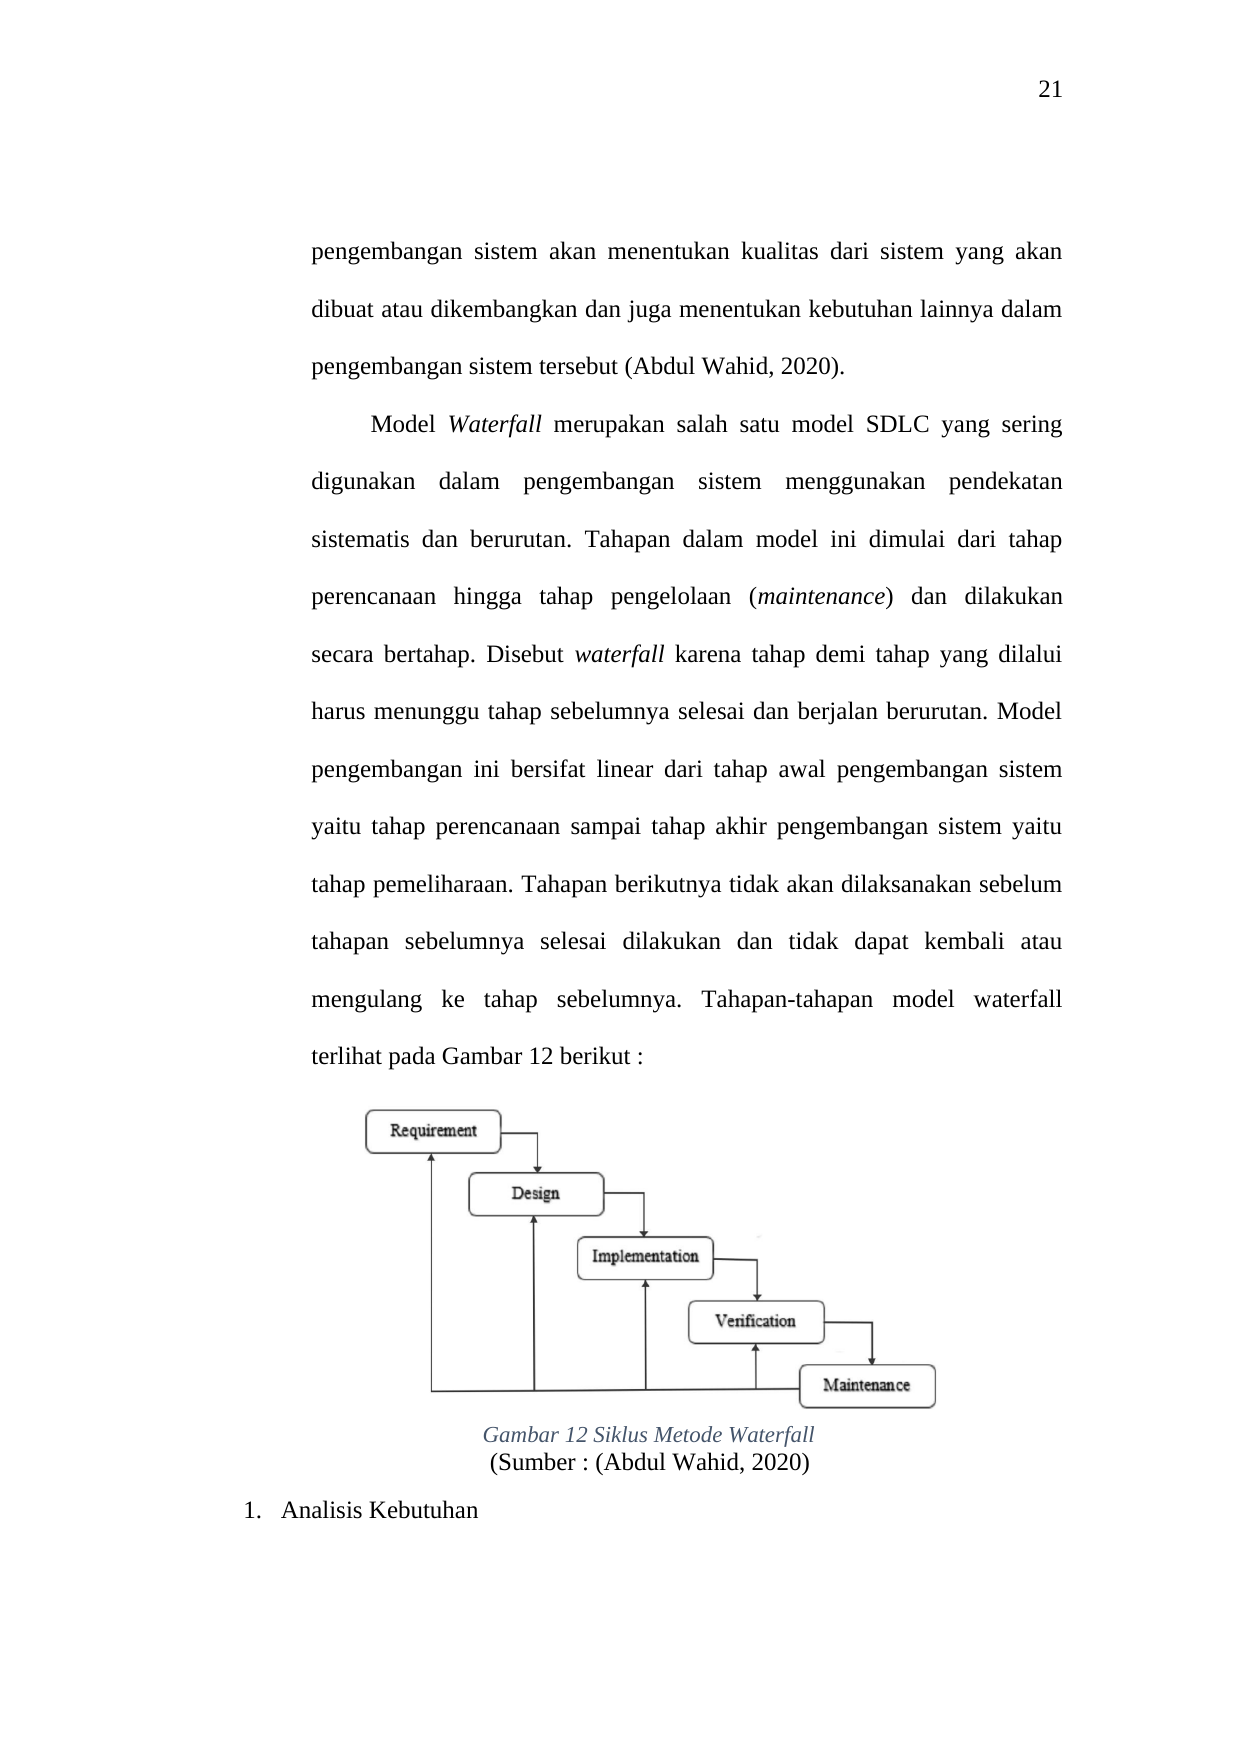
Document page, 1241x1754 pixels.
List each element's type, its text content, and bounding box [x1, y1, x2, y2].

text (Sumber : (Abdul Wahid, 2020) [236, 1447, 1063, 1476]
text Model Waterfall merupakan salah satu model SDLC yang sering digunakan dalam pengembangan sistem menggunakan pendekatan sistematis dan berurutan. Tahapan dalam model ini dimulai dari tahap perencanaan hingga tahap pengelolaan (maintenance) dan dilakukan secara bertahap. Disebut waterfall karena tahap demi tahap yang dilalui harus menunggu tahap sebelumnya selesai dan berjalan berurutan. Model pengembangan ini bersifat linear dari tahap awal pengembangan sistem yaitu tahap perencanaan sampai tahap akhir pengembangan sistem yaitu tahap pemeliharaan. Tahapan berikutnya tidak akan dilaksanakan sebelum tahapan sebelumnya selesai dilakukan dan tidak dapat kembali atau mengulang ke tahap sebelumnya. Tahapan-tahapan model waterfall terlihat pada Gambar 12 berikut : [311, 409, 1063, 1070]
list Analisis Kebutuhan [243, 1495, 1063, 1523]
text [311, 236, 1063, 380]
picture [353, 1098, 947, 1421]
